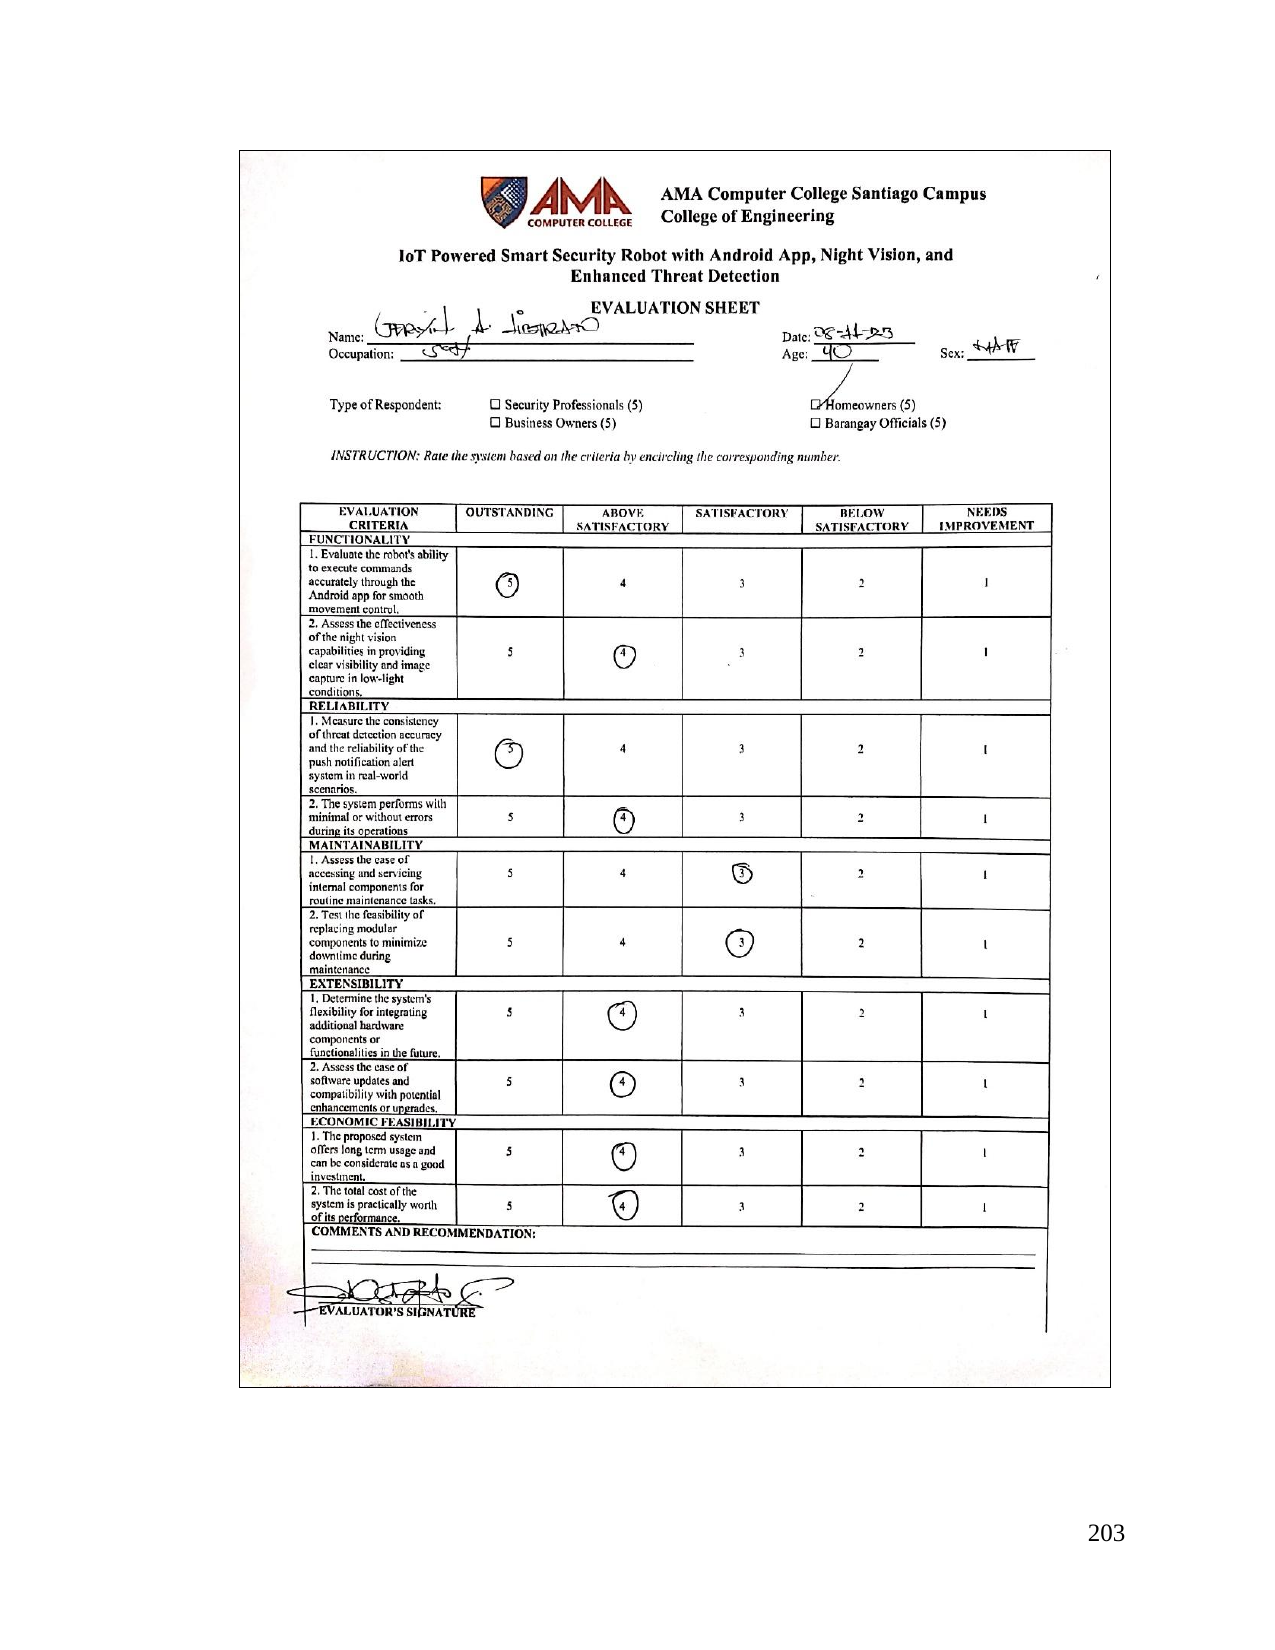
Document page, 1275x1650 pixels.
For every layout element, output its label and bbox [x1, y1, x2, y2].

picture [240, 151, 1110, 1387]
